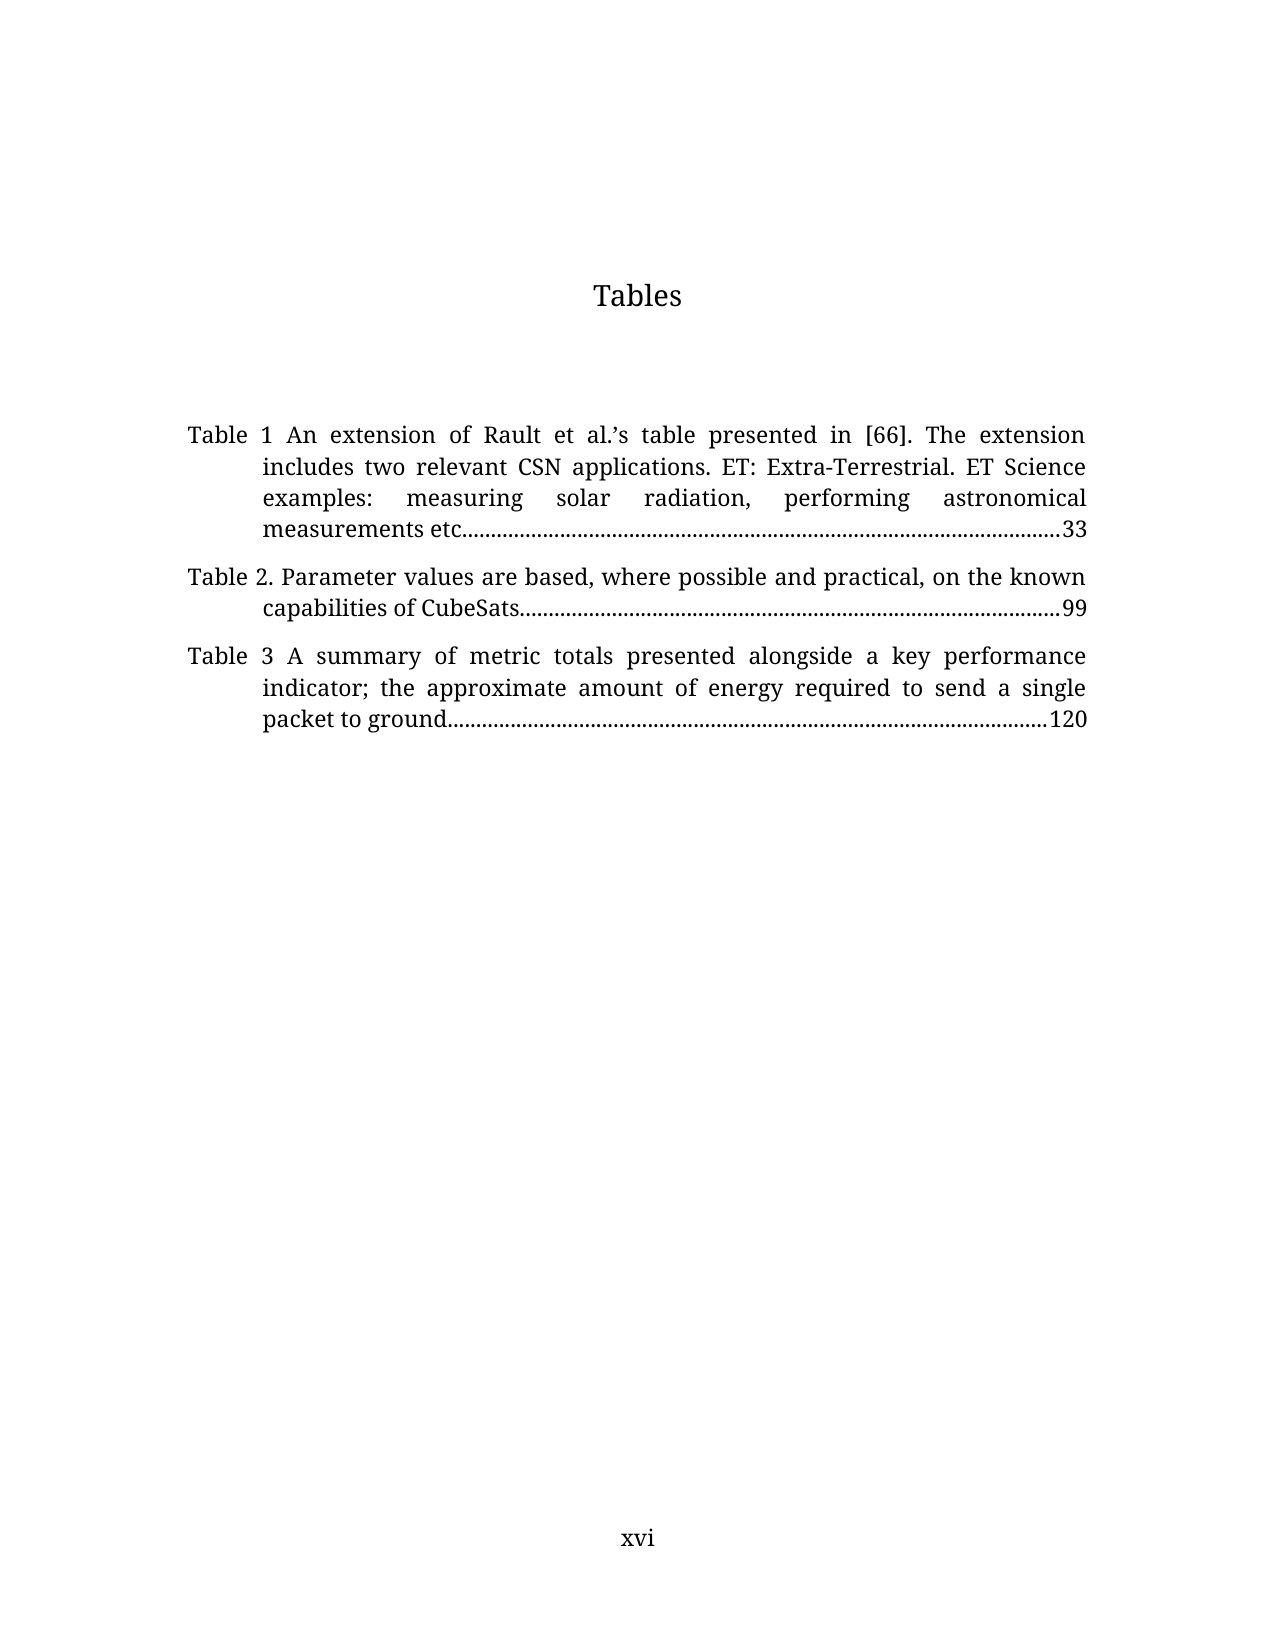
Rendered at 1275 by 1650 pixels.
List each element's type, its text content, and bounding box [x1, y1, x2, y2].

text Table 3 A summary of metric totals presented alongside a key performance indicator; the approximate amount of energy required to send a single packet to ground. 120 [187, 640, 1087, 734]
text Table 1 An extension of Rault et al.’s table presented in [66]. The extension includes two relevant CSN applications. ET: Extra-Terrestrial. ET Science examples: measuring solar radiation, performing astronomical measurements etc. 33 [187, 419, 1087, 544]
text Table 2. Parameter values are based, where possible and practical, on the known capabilities of CubeSats. 99 [187, 561, 1087, 623]
title Tables [187, 275, 1087, 315]
